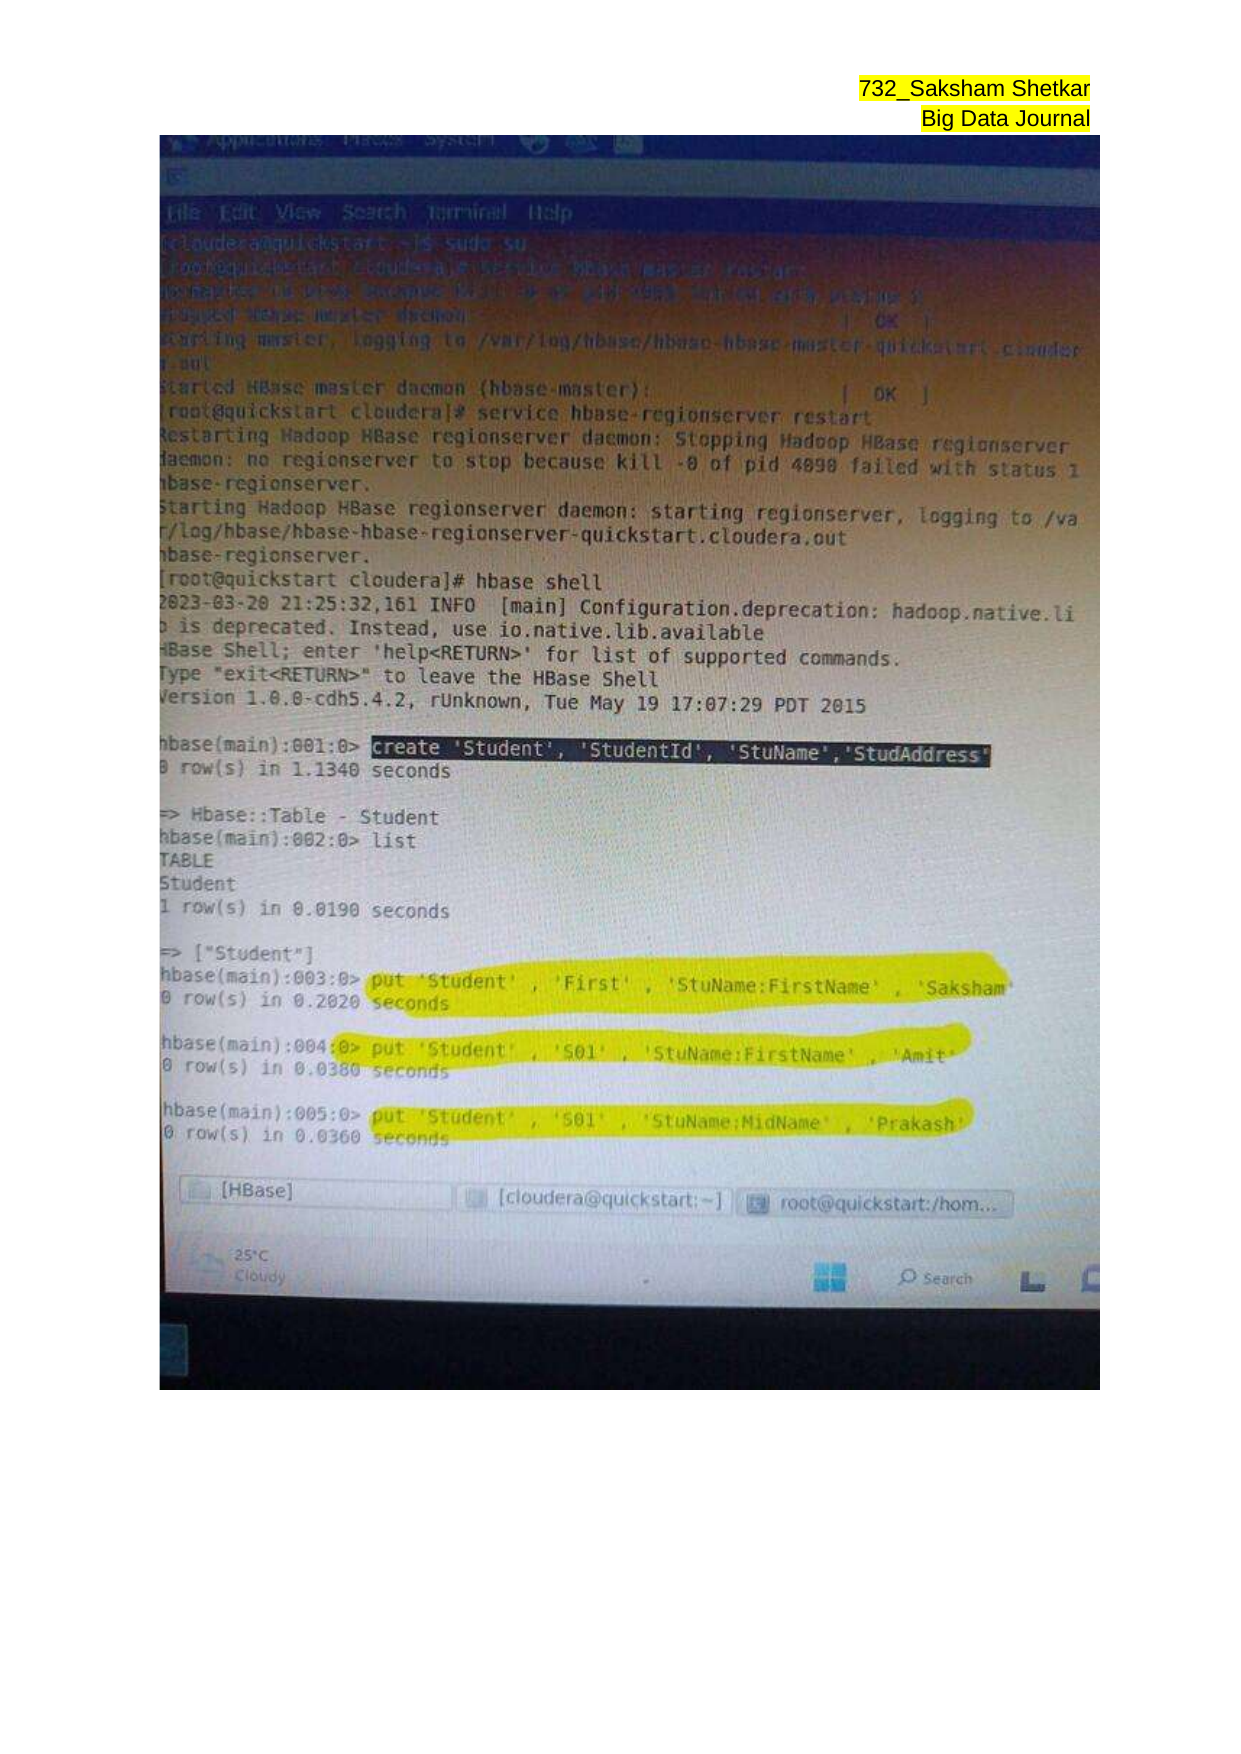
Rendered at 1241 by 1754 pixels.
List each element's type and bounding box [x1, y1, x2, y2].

picture [159, 135, 1100, 1390]
